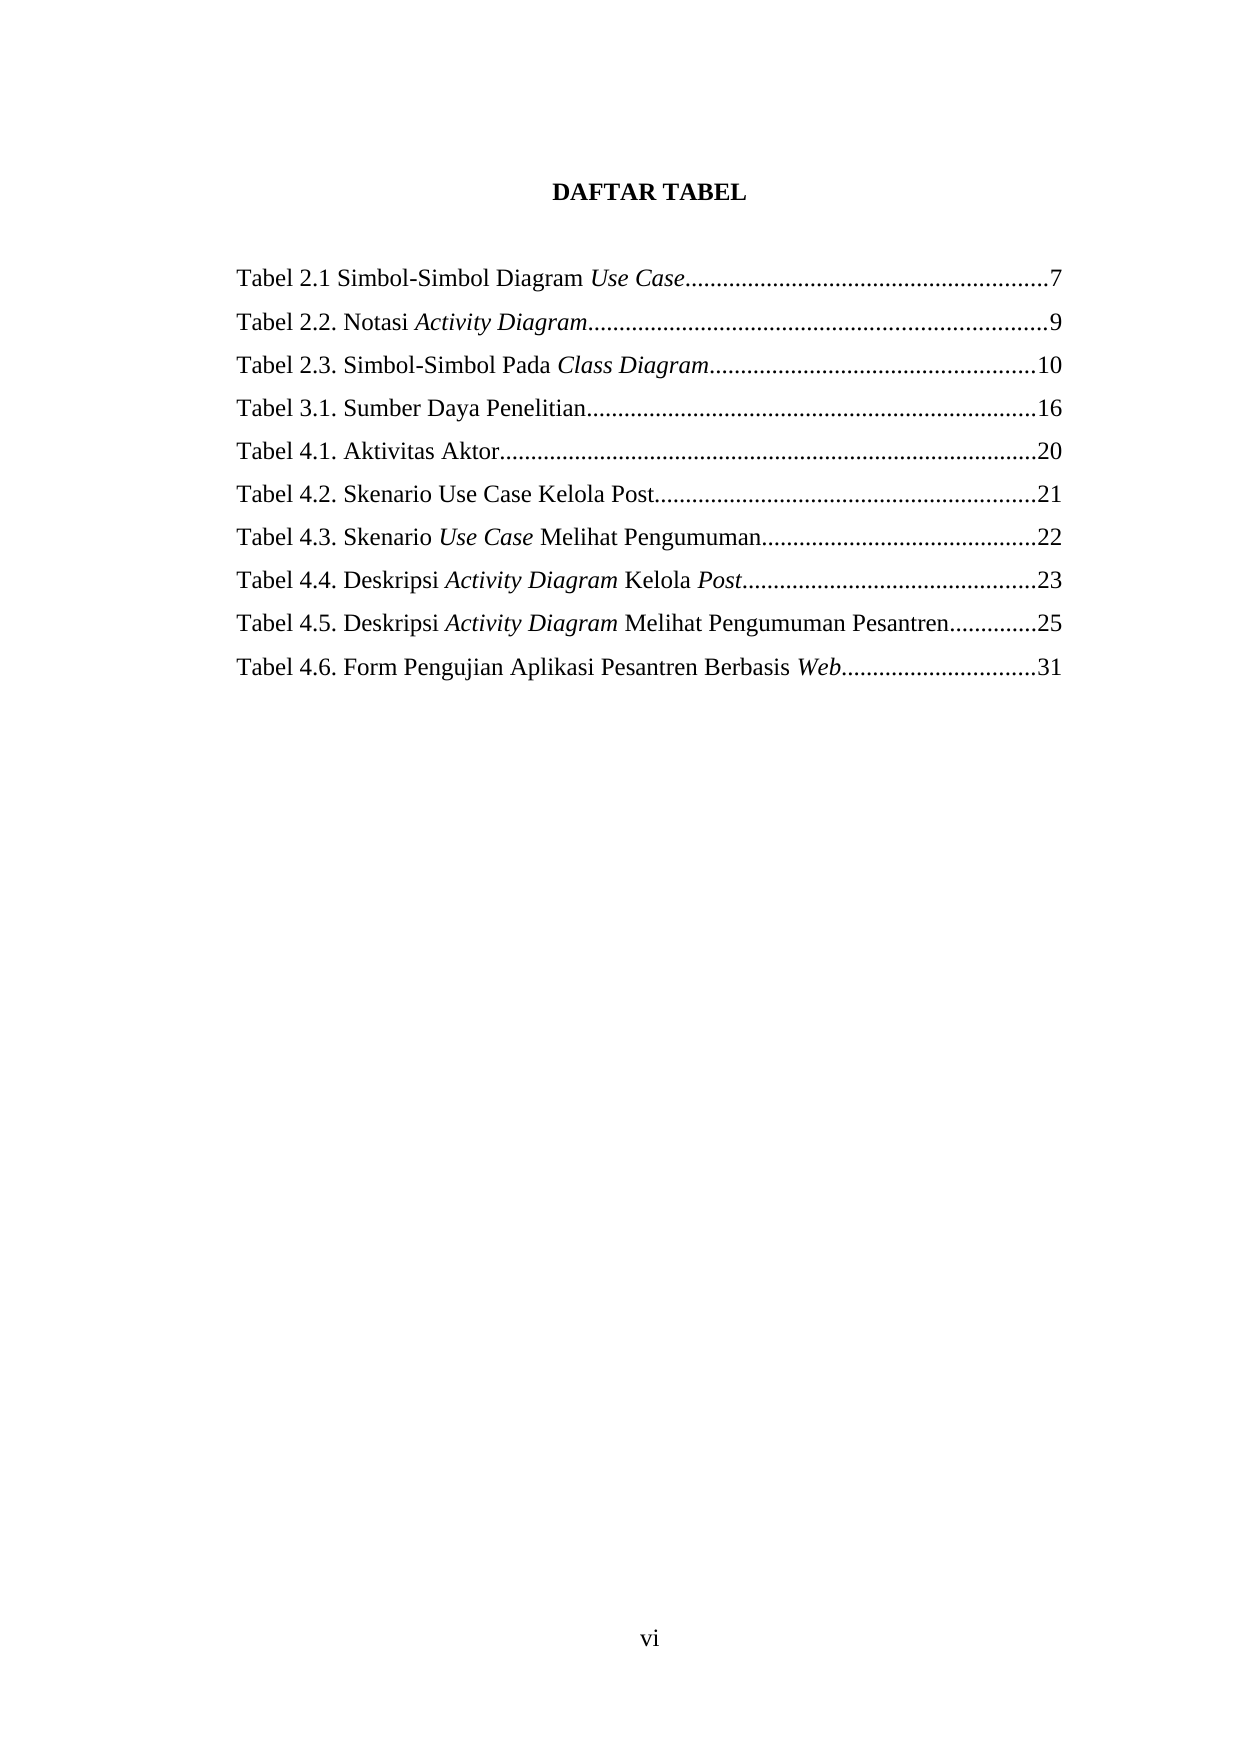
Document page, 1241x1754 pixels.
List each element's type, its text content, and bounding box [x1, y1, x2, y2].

text Tabel 4.2. Skenario Use Case Kelola Post 21 [236, 479, 1063, 508]
text Tabel 4.4. Deskripsi Activity Diagram Kelola Post 23 [236, 565, 1063, 594]
subtitle DAFTAR TABEL [236, 177, 1063, 206]
text Tabel 2.2. Notasi Activity Diagram 9 [236, 307, 1063, 335]
text Tabel 2.3. Simbol-Simbol Pada Class Diagram 10 [236, 350, 1063, 378]
text Tabel 4.5. Deskripsi Activity Diagram Melihat Pengumuman Pesantren 25 [236, 608, 1063, 637]
text Tabel 4.1. Aktivitas Aktor 20 [236, 436, 1063, 465]
text Tabel 2.1 Simbol-Simbol Diagram Use Case 7 [236, 263, 1063, 292]
text Tabel 4.6. Form Pengujian Aplikasi Pesantren Berbasis Web 31 [236, 652, 1063, 680]
text Tabel 3.1. Sumber Daya Penelitian 16 [236, 393, 1063, 422]
text Tabel 4.3. Skenario Use Case Melihat Pengumuman 22 [236, 522, 1063, 551]
